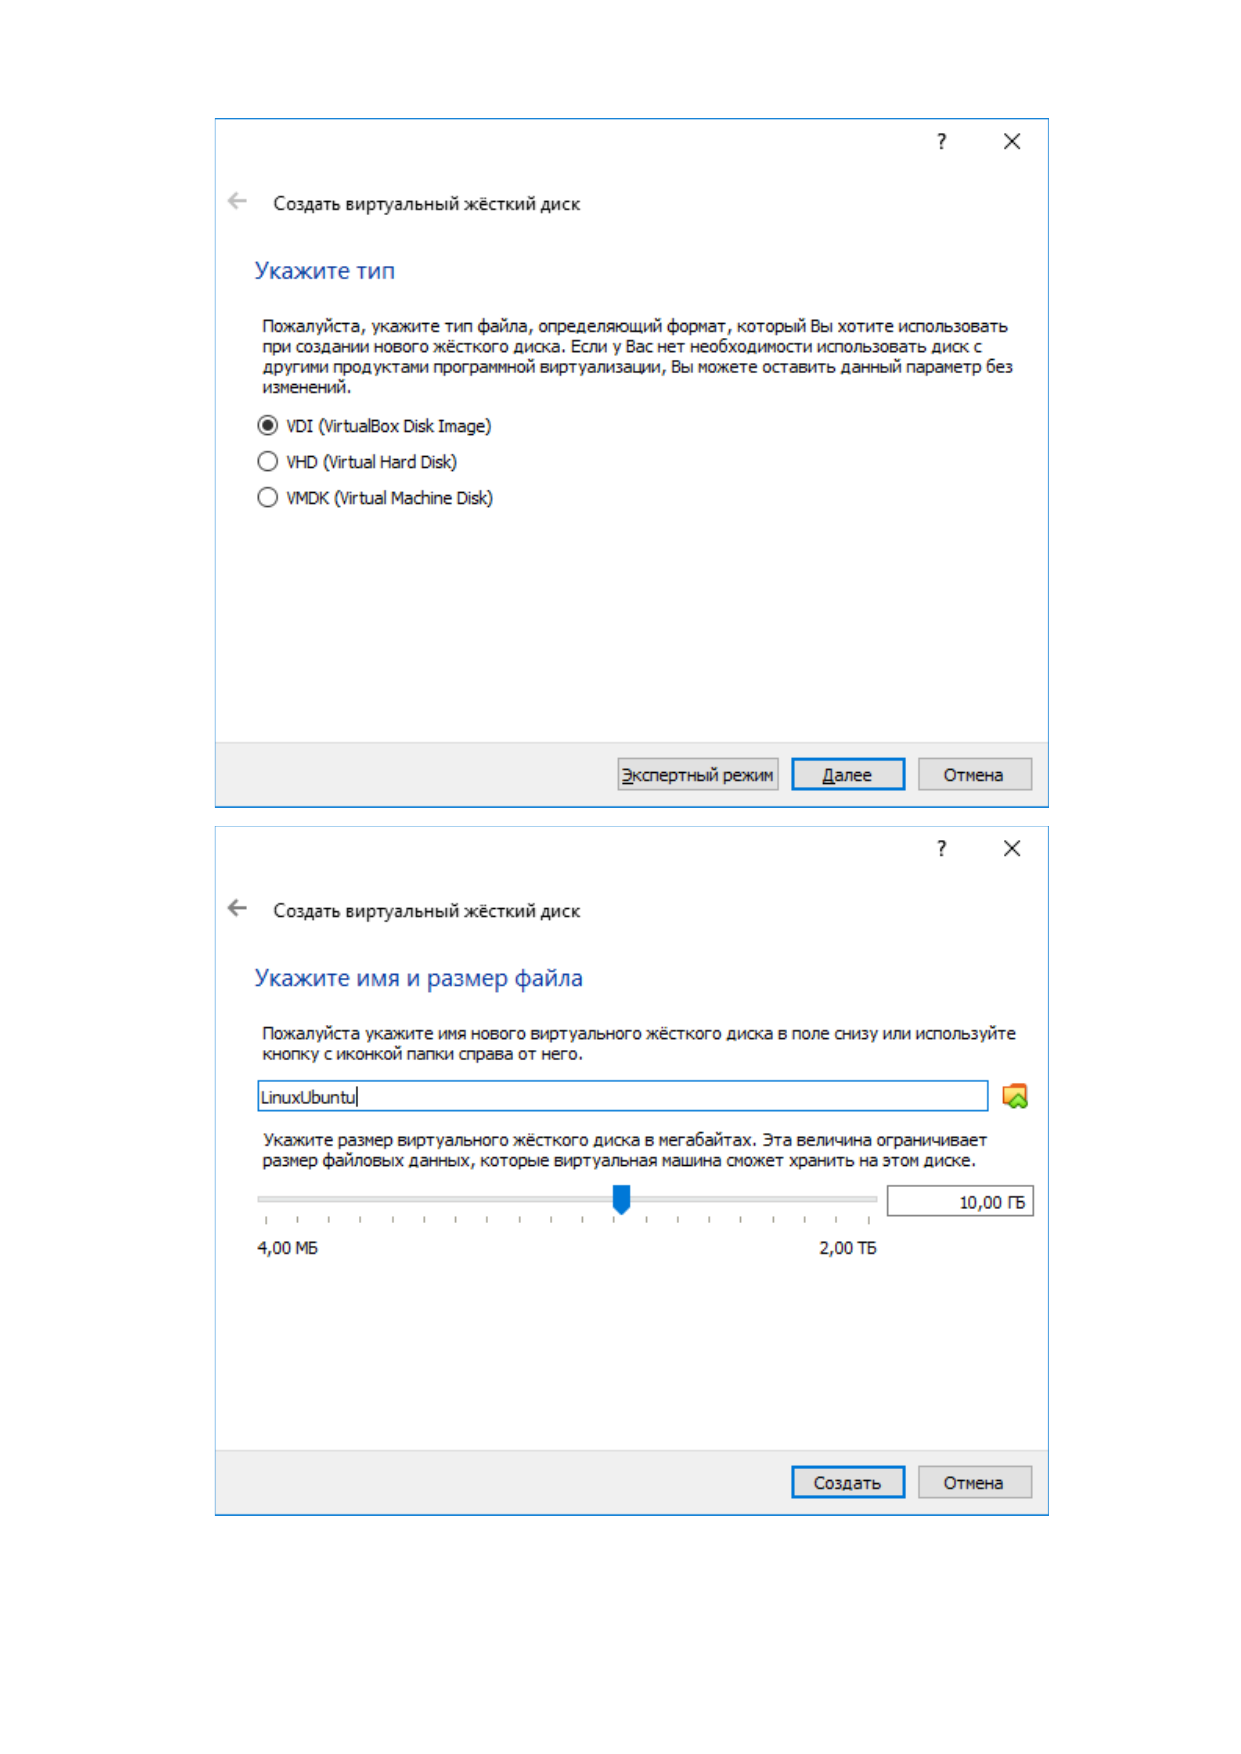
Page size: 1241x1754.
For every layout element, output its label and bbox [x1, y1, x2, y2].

picture [214, 826, 1049, 1516]
picture [214, 118, 1049, 808]
